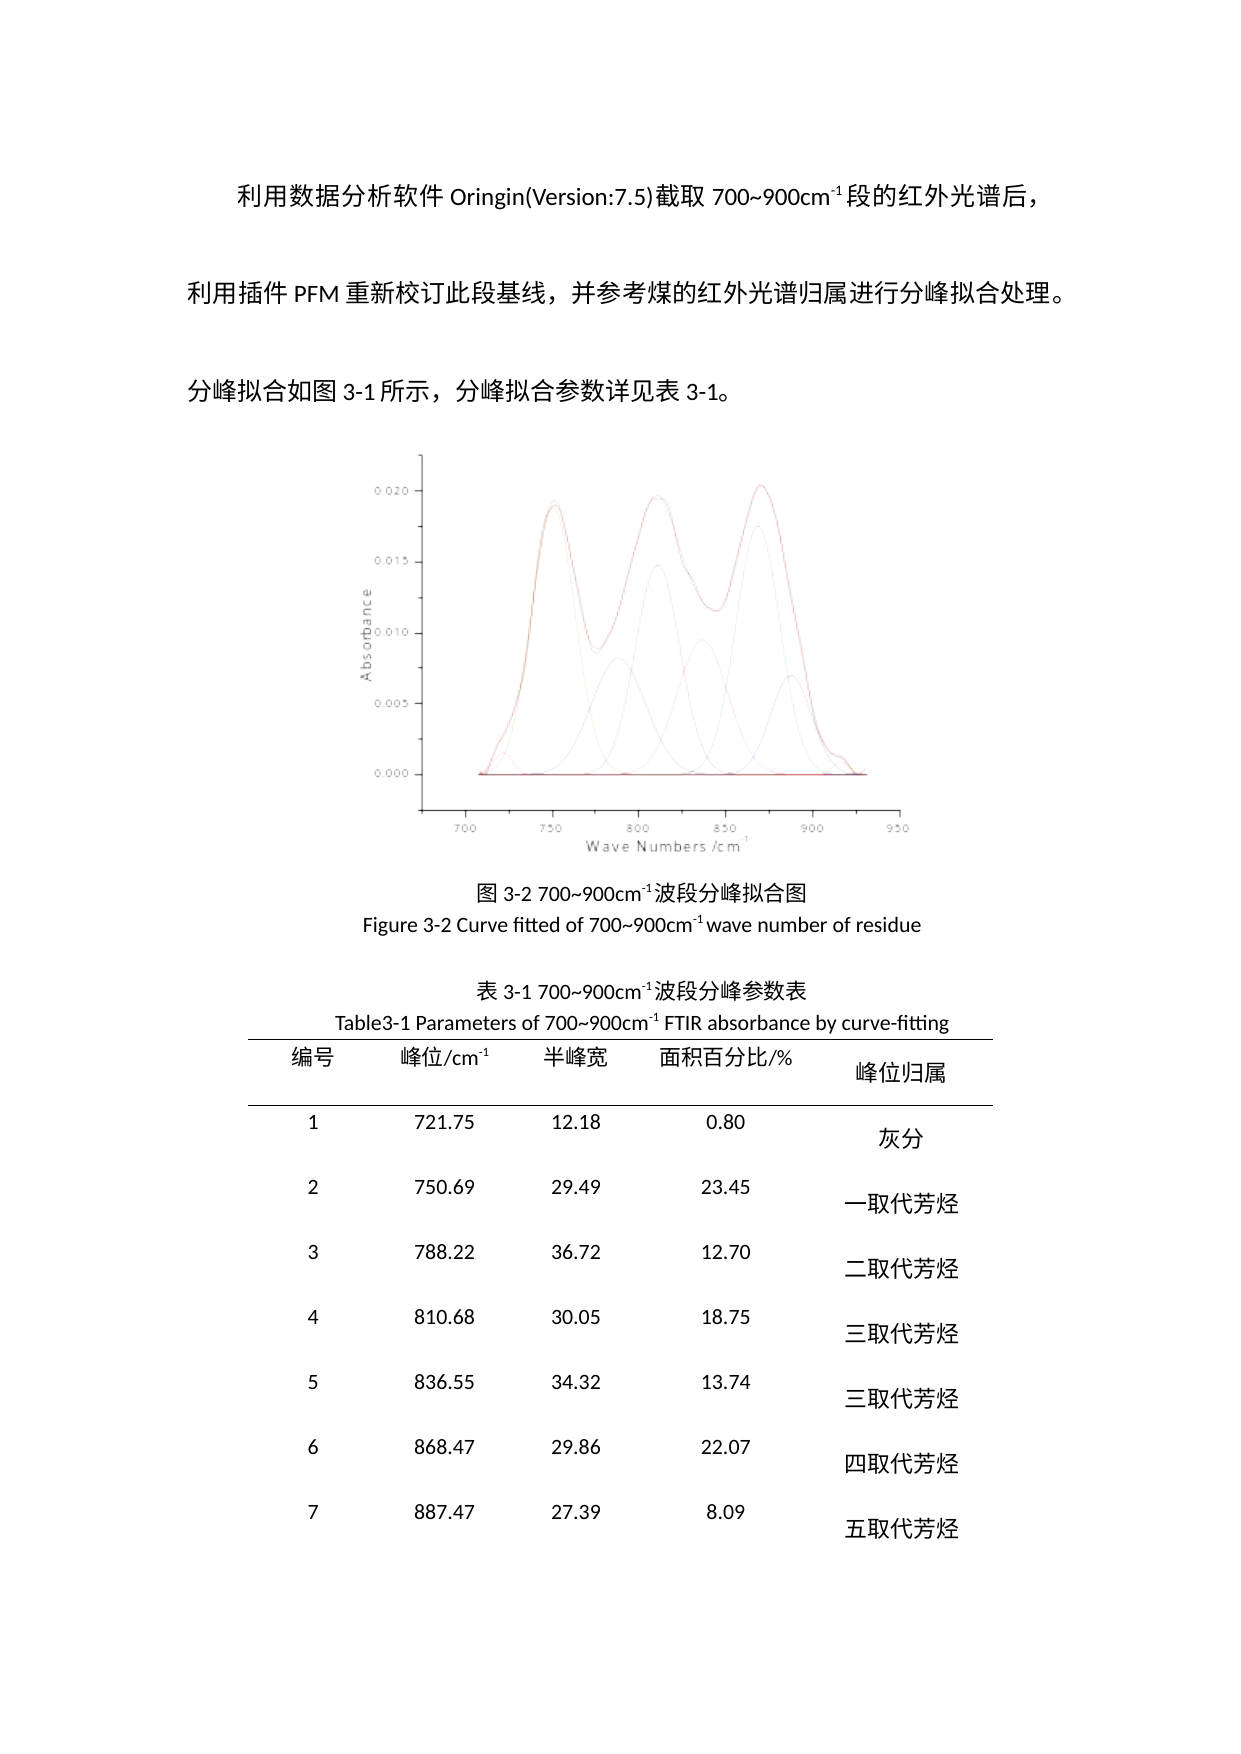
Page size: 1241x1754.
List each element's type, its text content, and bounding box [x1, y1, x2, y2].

table_cell 29.86 [510, 1431, 641, 1496]
table_cell 五取代芳烃 [810, 1496, 993, 1561]
table_cell 836.55 [379, 1366, 510, 1431]
table_cell 721.75 [379, 1106, 510, 1171]
table_cell 2 [248, 1171, 379, 1236]
text Table3-1 Parameters of 700~900cm-1 FTIR absorbance by curve-fitting [187, 1006, 1053, 1038]
table_cell 788.22 [379, 1236, 510, 1301]
table_cell 12.18 [510, 1106, 641, 1171]
table_cell 18.75 [641, 1301, 810, 1366]
table_cell 868.47 [379, 1431, 510, 1496]
table_cell 四取代芳烃 [810, 1431, 993, 1496]
table_cell 一取代芳烃 [810, 1171, 993, 1236]
table_cell 三取代芳烃 [810, 1366, 993, 1431]
table_header 峰位/cm-1 [379, 1040, 510, 1104]
table_cell 887.47 [379, 1496, 510, 1561]
table_header 半峰宽 [510, 1040, 641, 1104]
text 利用数据分析软件Oringin(Version:7.5)截取700~900cm-1段的红外光谱后，利用插件PFM重新校订此段基线，并参考煤的红外光谱归属进行分峰拟合处理。分峰拟合如图3-1所示，分峰拟合参数详见表3-1。 [187, 162, 1053, 422]
table_cell 0.80 [641, 1106, 810, 1171]
table_header 峰位归属 [810, 1040, 993, 1104]
table_cell 23.45 [641, 1171, 810, 1236]
text Figure 3-2 Curve fitted of 700~900cm-1 wave number of residue [187, 908, 1053, 941]
table_cell 5 [248, 1366, 379, 1431]
table_cell 4 [248, 1301, 379, 1366]
table_cell 6 [248, 1431, 379, 1496]
table_cell 36.72 [510, 1236, 641, 1301]
table_cell 27.39 [510, 1496, 641, 1561]
table_header 面积百分比/% [641, 1040, 810, 1104]
table_cell 34.32 [510, 1366, 641, 1431]
text 图3-2 700~900cm-1波段分峰拟合图 [187, 876, 1053, 908]
table_cell 30.05 [510, 1301, 641, 1366]
table_cell 1 [248, 1106, 379, 1171]
table_cell 29.49 [510, 1171, 641, 1236]
table_cell 灰分 [810, 1106, 993, 1171]
table_cell 三取代芳烃 [810, 1301, 993, 1366]
table_cell 7 [248, 1496, 379, 1561]
table_cell 750.69 [379, 1171, 510, 1236]
table_header 编号 [248, 1040, 379, 1104]
text 表3-1 700~900cm-1波段分峰参数表 [187, 973, 1053, 1006]
table_cell 3 [248, 1236, 379, 1301]
table_cell 13.74 [641, 1366, 810, 1431]
table_cell 22.07 [641, 1431, 810, 1496]
table_cell 二取代芳烃 [810, 1236, 993, 1301]
table_cell 810.68 [379, 1301, 510, 1366]
table_cell 8.09 [641, 1496, 810, 1561]
table_cell 12.70 [641, 1236, 810, 1301]
